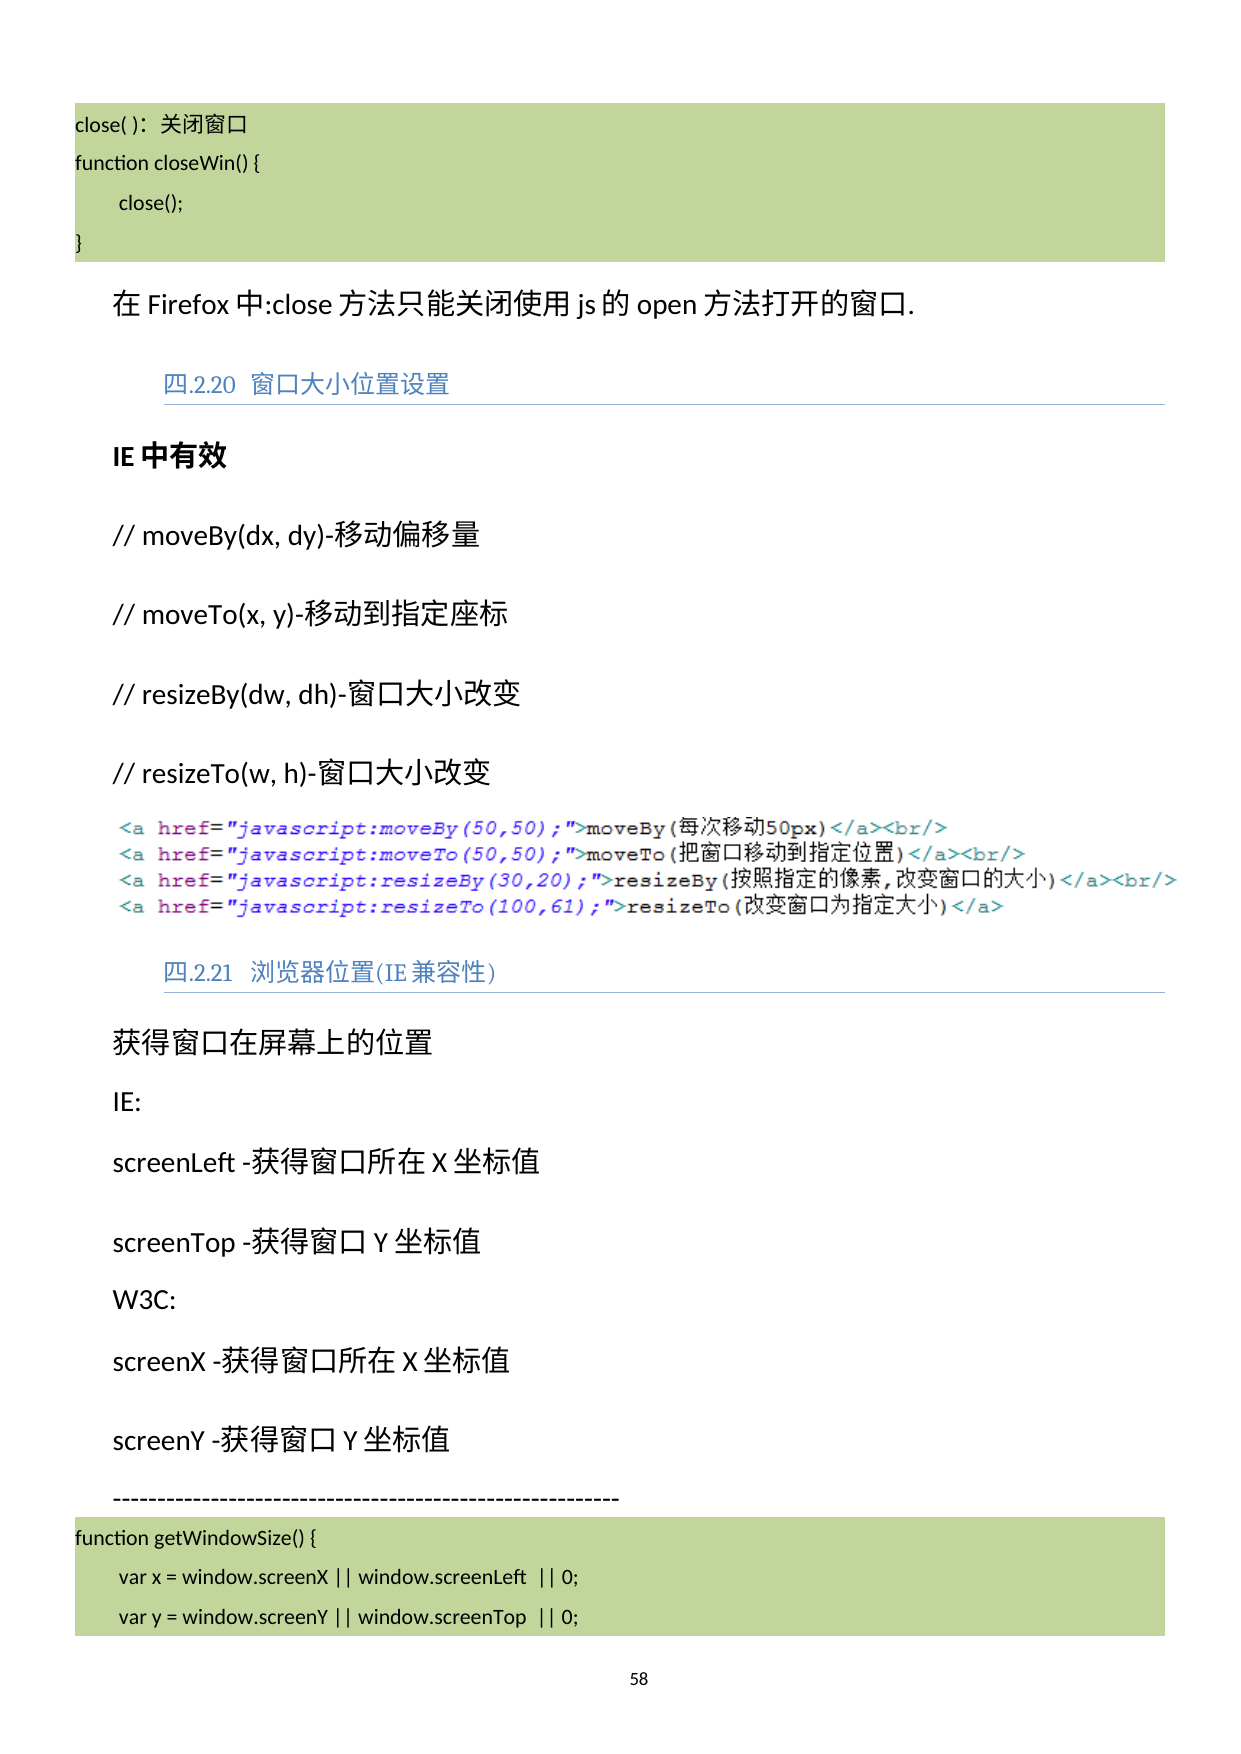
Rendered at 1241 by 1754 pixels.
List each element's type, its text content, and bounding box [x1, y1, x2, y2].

text IE: [75, 1081, 1165, 1121]
text function closeWin() { [75, 143, 1165, 183]
text // moveBy(dx, dy)-移动偏移量 [75, 493, 1165, 572]
text W3C: [75, 1279, 1165, 1319]
text screenY -获得窗口Y坐标值 [75, 1398, 1165, 1478]
text // moveTo(x, y)-移动到指定座标 [75, 572, 1165, 652]
text var x = window.screenX || window.screenLeft || 0; [75, 1557, 1165, 1597]
text screenX -获得窗口所在X坐标值 [75, 1319, 1165, 1398]
text // resizeBy(dw, dh)-窗口大小改变 [75, 652, 1165, 731]
text 获得窗口在屏幕上的位置 [75, 1001, 1165, 1081]
text --------------------------------------------------------- [75, 1478, 1165, 1517]
text // resizeTo(w, h)-窗口大小改变 [75, 731, 1165, 810]
text 在Firefox中:close方法只能关闭使用js的open方法打开的窗口. [75, 262, 1165, 342]
text close(); [75, 183, 1165, 222]
text IE中有效 [75, 413, 1165, 493]
picture [112, 817, 1203, 923]
text } [75, 222, 1165, 262]
text close( )：关闭窗口 [75, 103, 1165, 143]
subtitle 浏览器位置(IE兼容性) [164, 950, 1165, 992]
text var y = window.screenY || window.screenTop || 0; [75, 1597, 1165, 1636]
subtitle 窗口大小位置设置 [164, 362, 1165, 404]
text function getWindowSize() { [75, 1517, 1165, 1557]
text screenTop -获得窗口Y坐标值 [75, 1200, 1165, 1279]
text screenLeft -获得窗口所在X坐标值 [75, 1121, 1165, 1200]
